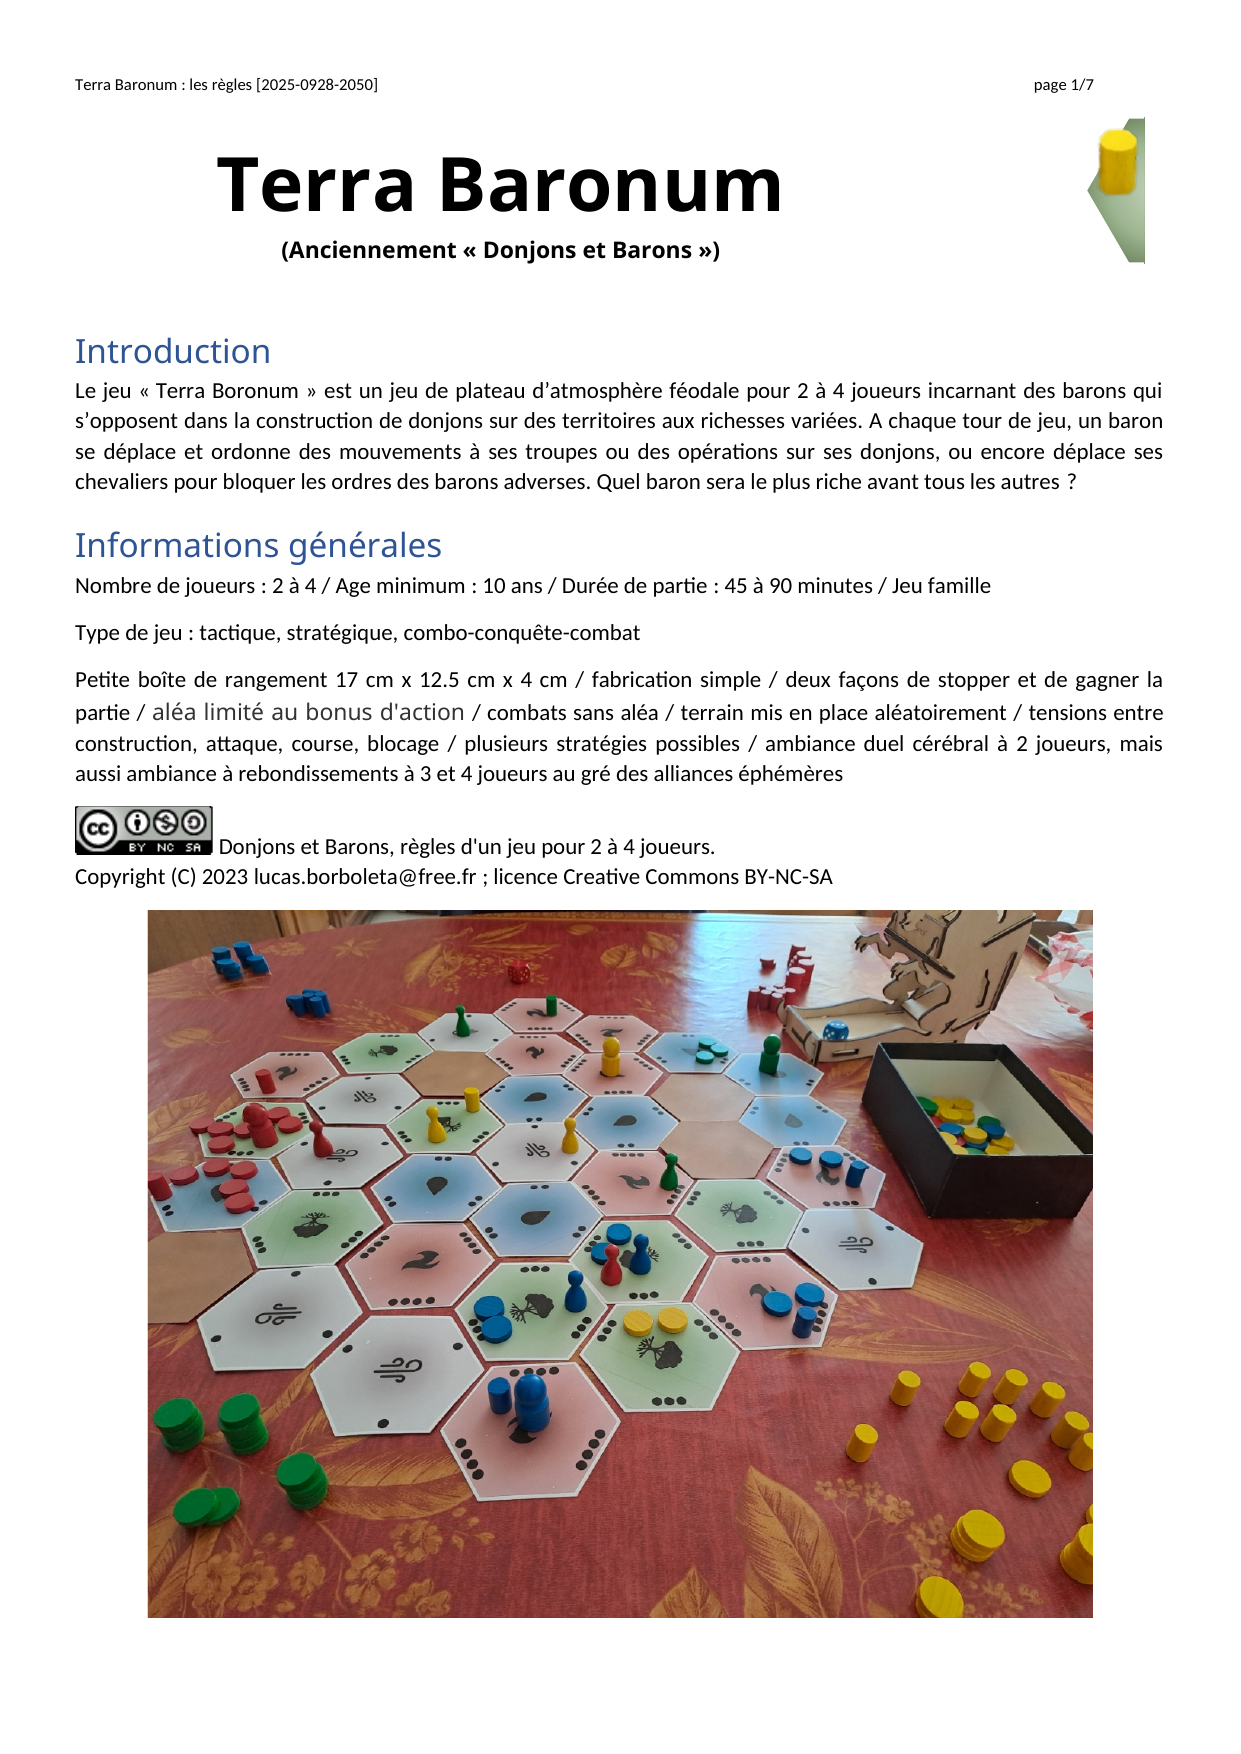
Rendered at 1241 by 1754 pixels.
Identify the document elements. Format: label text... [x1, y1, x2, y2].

text Donjons et Barons, règles d'un jeu pour 2 à 4 joueurs. Copyright (C) 2023 lucas.borboleta@free.fr ; licence Creative Commons BY-NC-SA [75, 806, 1165, 890]
picture [75, 806, 213, 855]
table_header Terra Baronum (Anciennement « Donjons et Barons ») [75, 94, 926, 302]
text Petite boîte de rangement 17 cm x 12.5 cm x 4 cm / fabrication simple / deux façons de stopper et de gagner la partie / aléa limité au bonus d'action / combats sans aléa / terrain mis en place aléatoirement / tensions entre construction, attaque, course, blocage / plusieurs stratégies possibles / ambiance duel cérébral à 2 joueurs, mais aussi ambiance à rebondissements à 3 et 4 joueurs au gré des alliances éphémères [75, 665, 1165, 787]
picture [149, 910, 1092, 1618]
text Nombre de joueurs : 2 à 4 / Age minimum : 10 ans / Durée de partie : 45 à 90 minutes / Jeu famille [75, 571, 1165, 599]
text Type de jeu : tactique, stratégique, combo-conquête-combat [75, 618, 1165, 646]
subtitle Introduction [75, 327, 1165, 373]
table_header [926, 94, 1165, 302]
subtitle Informations générales [75, 522, 1165, 568]
text Le jeu « Terra Boronum » est un jeu de plateau d’atmosphère féodale pour 2 à 4 joueurs incarnant des barons qui s’opposent dans la construction de donjons sur des territoires aux richesses variées. A chaque tour de jeu, un baron se déplace et ordonne des mouvements à ses troupes ou des opérations sur ses donjons, ou encore déplace ses chevaliers pour bloquer les ordres des barons adverses. Quel baron sera le plus riche avant tous les autres ? [75, 376, 1165, 495]
